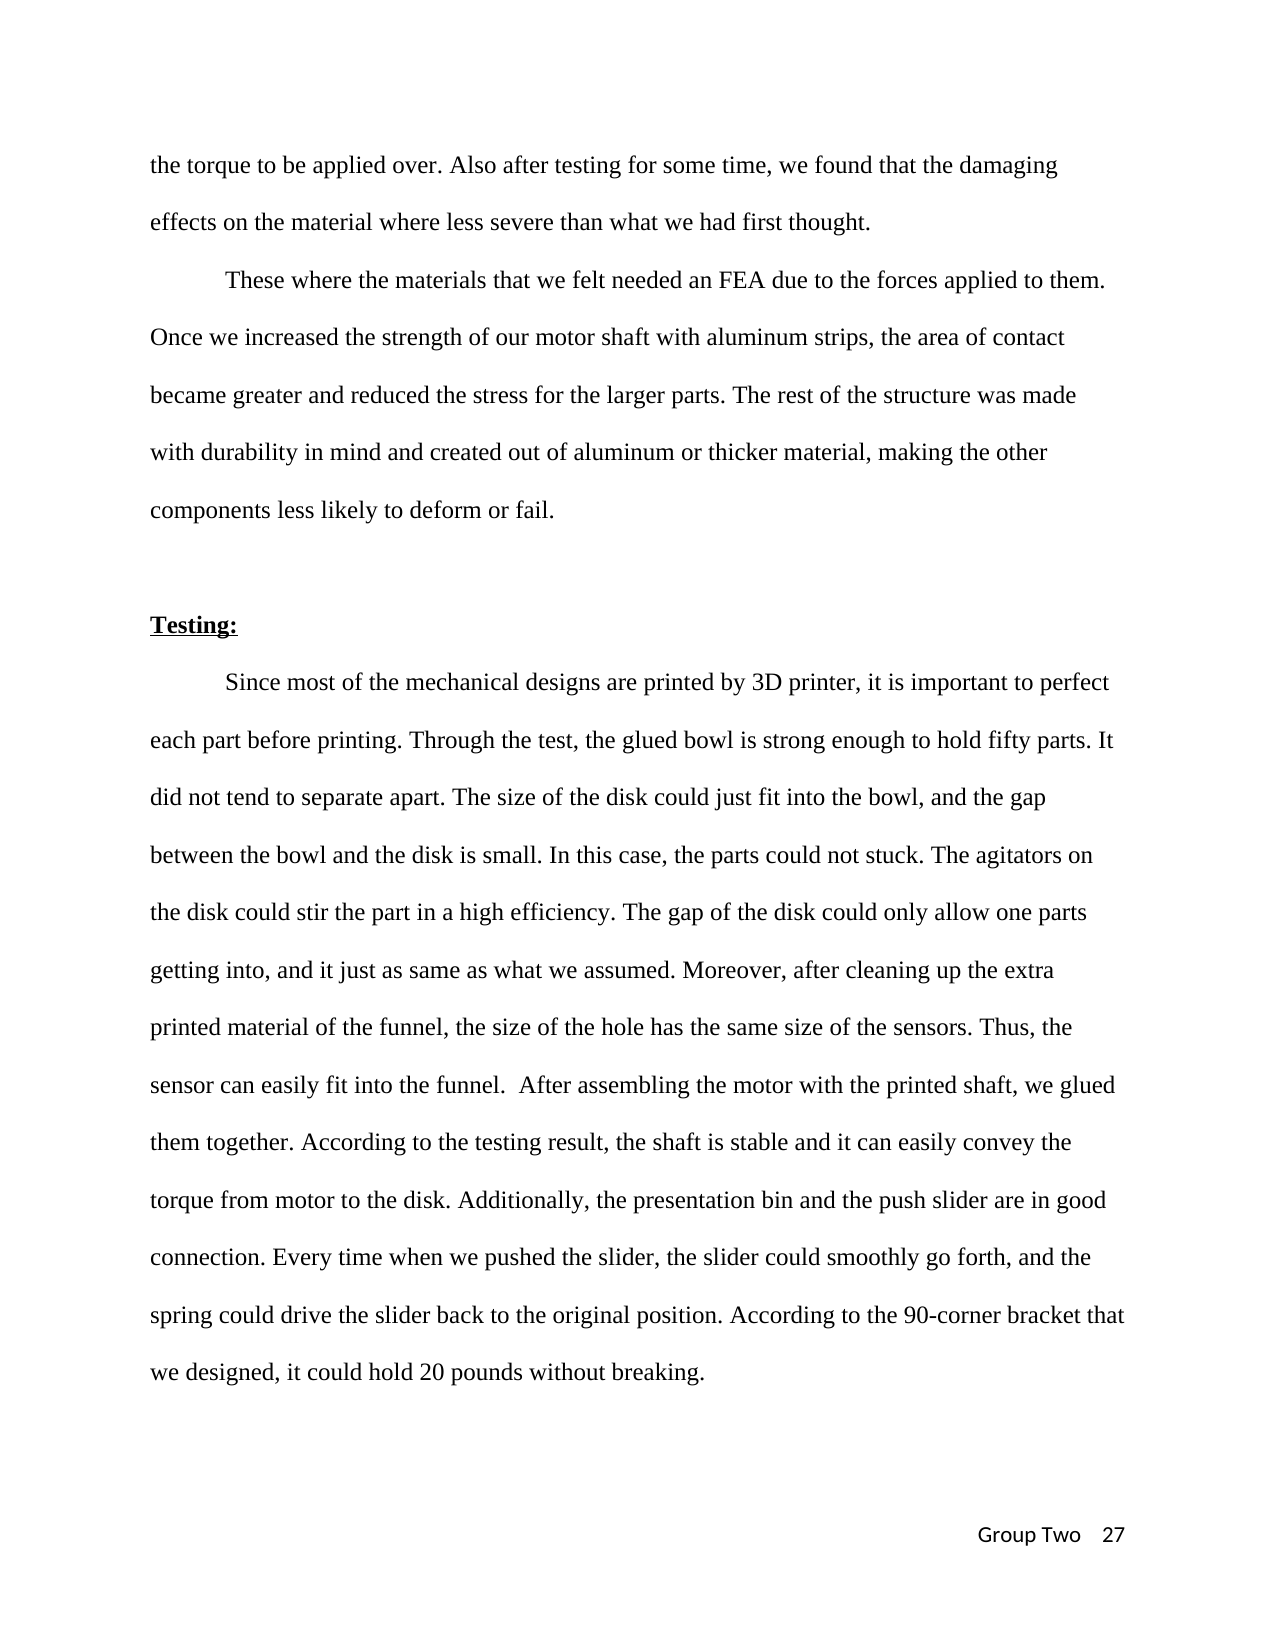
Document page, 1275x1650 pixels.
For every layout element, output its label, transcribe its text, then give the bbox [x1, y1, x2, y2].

text These where the materials that we felt needed an FEA due to the forces applied to them. Once we increased the strength of our motor shaft with aluminum strips, the area of contact became greater and reduced the stress for the larger parts. The rest of the structure was made with durability in mind and created out of aluminum or thicker material, making the other components less likely to deform or fail. [150, 265, 1125, 524]
text Since most of the mechanical designs are printed by 3D printer, it is important to perfect each part before printing. Through the test, the glued bowl is strong enough to hold fifty parts. It did not tend to separate apart. The size of the disk could just fit into the bowl, and the gap between the bowl and the disk is small. In this case, the parts could not stuck. The agitators on the disk could stir the part in a high efficiency. The gap of the disk could only allow one parts getting into, and it just as same as what we assumed. Moreover, after cleaning up the extra printed material of the funnel, the size of the hole has the same size of the sensors. Thus, the sensor can easily fit into the funnel. After assembling the motor with the printed shaft, we glued them together. According to the testing result, the shaft is stable and it can easily convey the torque from motor to the disk. Additionally, the presentation bin and the push slider are in good connection. Every time when we pushed the slider, the slider could smoothly go forth, and the spring could drive the slider back to the original position. According to the 90-corner bracket that we designed, it could hold 20 pounds without breaking. [150, 667, 1125, 1386]
text Testing: [150, 610, 1125, 639]
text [150, 150, 1125, 236]
